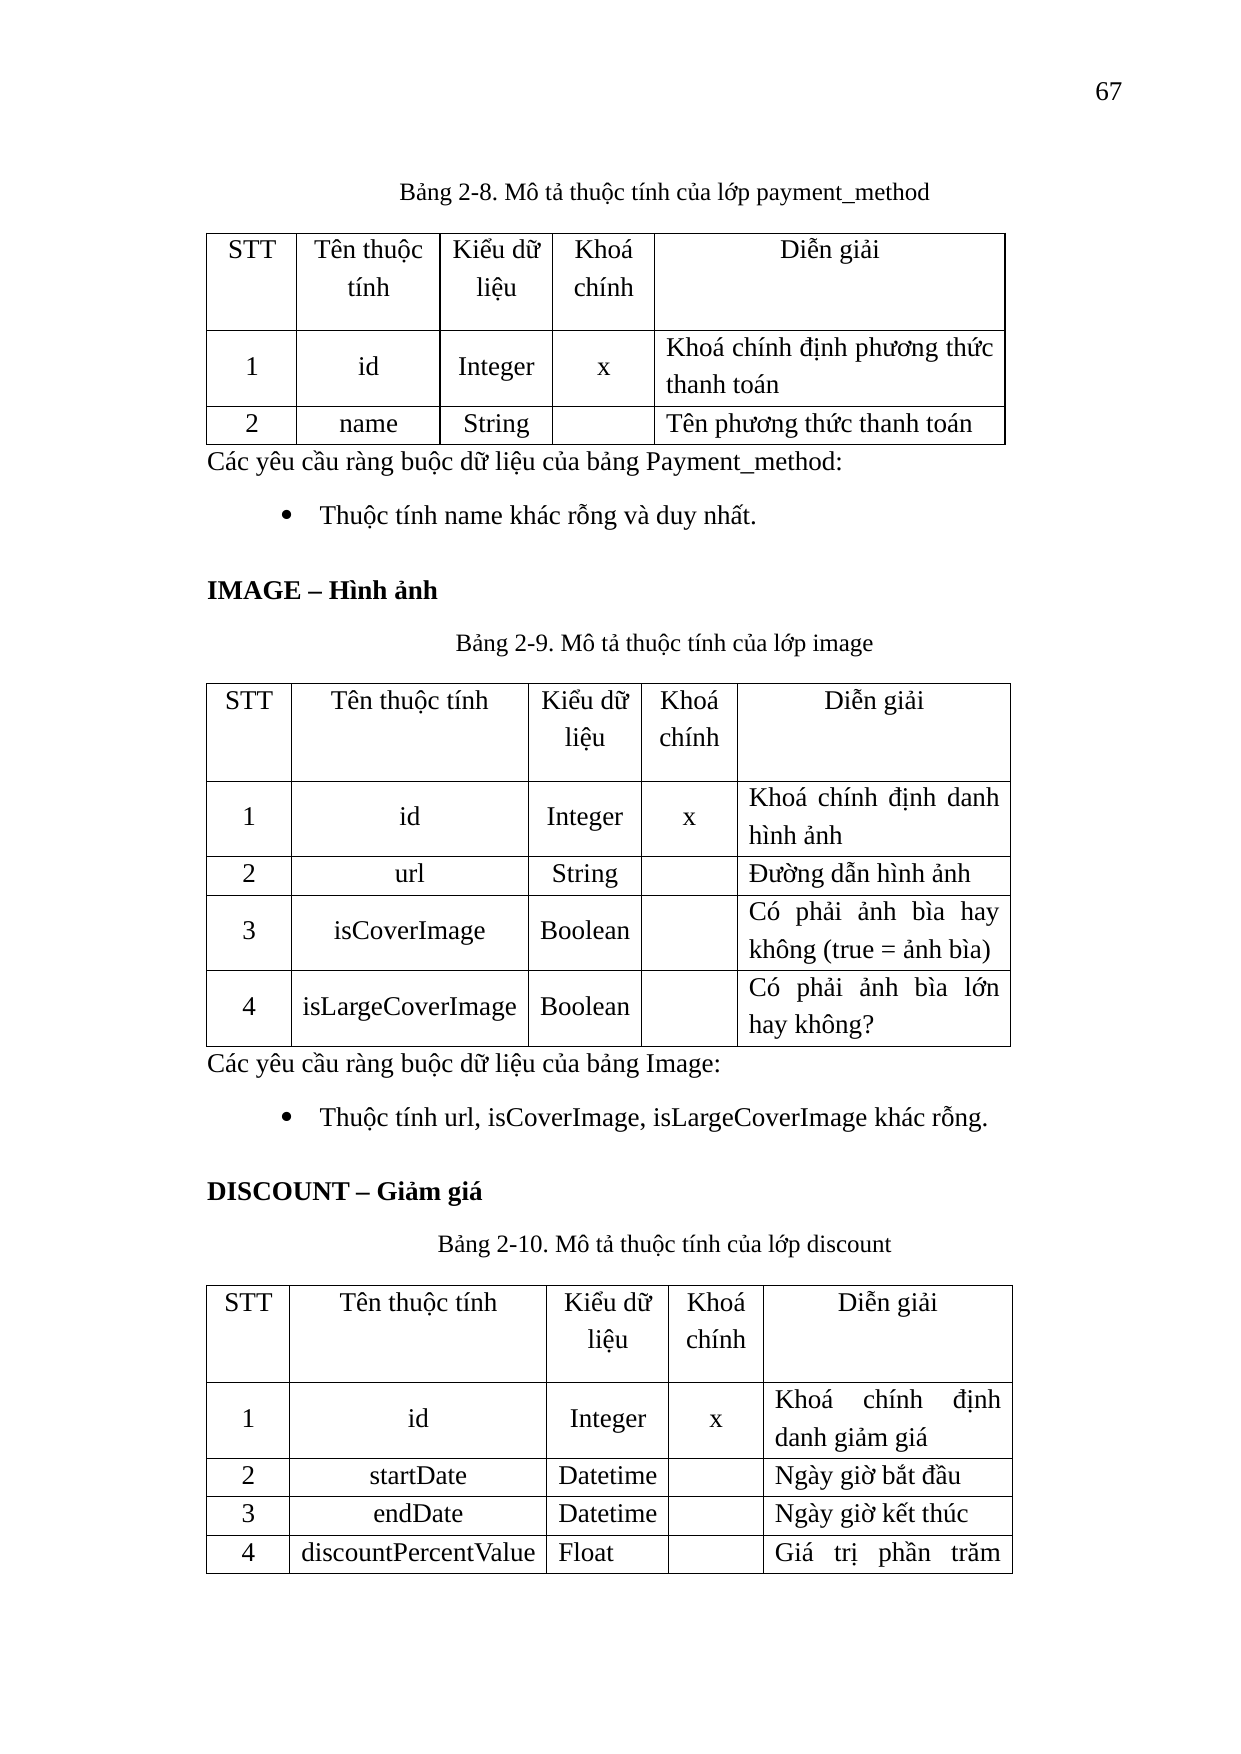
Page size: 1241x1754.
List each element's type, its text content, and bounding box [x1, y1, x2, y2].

table_cell Khoá chính định phương thức thanh toán [655, 331, 1004, 406]
table_cell isCoverImage [292, 896, 528, 970]
table_cell [642, 971, 737, 1046]
table_cell 1 [207, 782, 291, 856]
table_cell 3 [207, 1497, 289, 1534]
table_cell Float [547, 1536, 668, 1573]
table_header Diễn giải [764, 1286, 1012, 1382]
table_cell x [669, 1383, 763, 1458]
table_cell Integer [441, 331, 552, 406]
table_cell Datetime [547, 1497, 668, 1534]
table_cell Khoá chính định danh hình ảnh [738, 782, 1010, 856]
table_header Kiểu dữ liệu [547, 1286, 668, 1382]
table_header Khoá chính [669, 1286, 763, 1382]
table_header Kiểu dữ liệu [441, 234, 552, 330]
table_cell Tên phương thức thanh toán [655, 407, 1004, 444]
table_header Tên thuộc tính [297, 234, 439, 330]
table_cell 2 [207, 1459, 289, 1496]
table_header Tên thuộc tính [292, 684, 528, 781]
text Các yêu cầu ràng buộc dữ liệu của bảng Payment_method: [207, 445, 1122, 476]
table_cell x [553, 331, 654, 406]
text Các yêu cầu ràng buộc dữ liệu của bảng Image: [207, 1047, 1122, 1078]
table_cell [642, 896, 737, 970]
table_header STT [207, 1286, 289, 1382]
table_header STT [207, 234, 296, 330]
table_cell Ngày giờ kết thúc [764, 1497, 1012, 1534]
list Thuộc tính name khác rỗng và duy nhất. [282, 499, 1122, 530]
table_header STT [207, 684, 291, 781]
list IMAGE – Hình ảnh [207, 574, 1122, 605]
table_cell [669, 1497, 763, 1534]
table_cell 2 [207, 407, 296, 444]
table_cell Integer [547, 1383, 668, 1458]
text Bảng 2-9. Mô tả thuộc tính của lớp image [207, 628, 1122, 656]
table_header Diễn giải [655, 234, 1004, 330]
table_cell Khoá chính định danh giảm giá [764, 1383, 1012, 1458]
list DISCOUNT – Giảm giá [207, 1176, 1122, 1207]
table_cell name [297, 407, 439, 444]
table_cell 1 [207, 1383, 289, 1458]
table_cell Đường dẫn hình ảnh [738, 857, 1010, 894]
table_cell [642, 857, 737, 894]
table_cell Integer [529, 782, 641, 856]
text Bảng 2-10. Mô tả thuộc tính của lớp discount [207, 1229, 1122, 1258]
table_cell Datetime [547, 1459, 668, 1496]
table_cell id [292, 782, 528, 856]
table_header Kiểu dữ liệu [529, 684, 641, 781]
table_cell url [292, 857, 528, 894]
list Thuộc tính url, isCoverImage, isLargeCoverImage khác rỗng. [282, 1101, 1122, 1132]
table_cell id [297, 331, 439, 406]
table_cell [553, 407, 654, 444]
table_cell isLargeCoverImage [292, 971, 528, 1046]
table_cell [764, 1536, 1012, 1573]
table_cell Ngày giờ bắt đầu [764, 1459, 1012, 1496]
table_header Khoá chính [642, 684, 737, 781]
table_cell String [441, 407, 552, 444]
table_cell [669, 1459, 763, 1496]
table_cell Boolean [529, 971, 641, 1046]
table_cell 3 [207, 896, 291, 970]
text Bảng 2-8. Mô tả thuộc tính của lớp payment_method [207, 177, 1122, 206]
table_cell startDate [290, 1459, 546, 1496]
table_cell 2 [207, 857, 291, 894]
table_cell 4 [207, 1536, 289, 1573]
table_cell String [529, 857, 641, 894]
table_header Diễn giải [738, 684, 1010, 781]
table_cell id [290, 1383, 546, 1458]
table_header Tên thuộc tính [290, 1286, 546, 1382]
table_cell Có phải ảnh bìa lớn hay không? [738, 971, 1010, 1046]
table_cell 1 [207, 331, 296, 406]
table_cell Boolean [529, 896, 641, 970]
table_cell [669, 1536, 763, 1573]
table_cell Có phải ảnh bìa hay không (true = ảnh bìa) [738, 896, 1010, 970]
table_cell endDate [290, 1497, 546, 1534]
table_cell x [642, 782, 737, 856]
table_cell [290, 1536, 546, 1573]
table_cell 4 [207, 971, 291, 1046]
table_header Khoá chính [553, 234, 654, 330]
